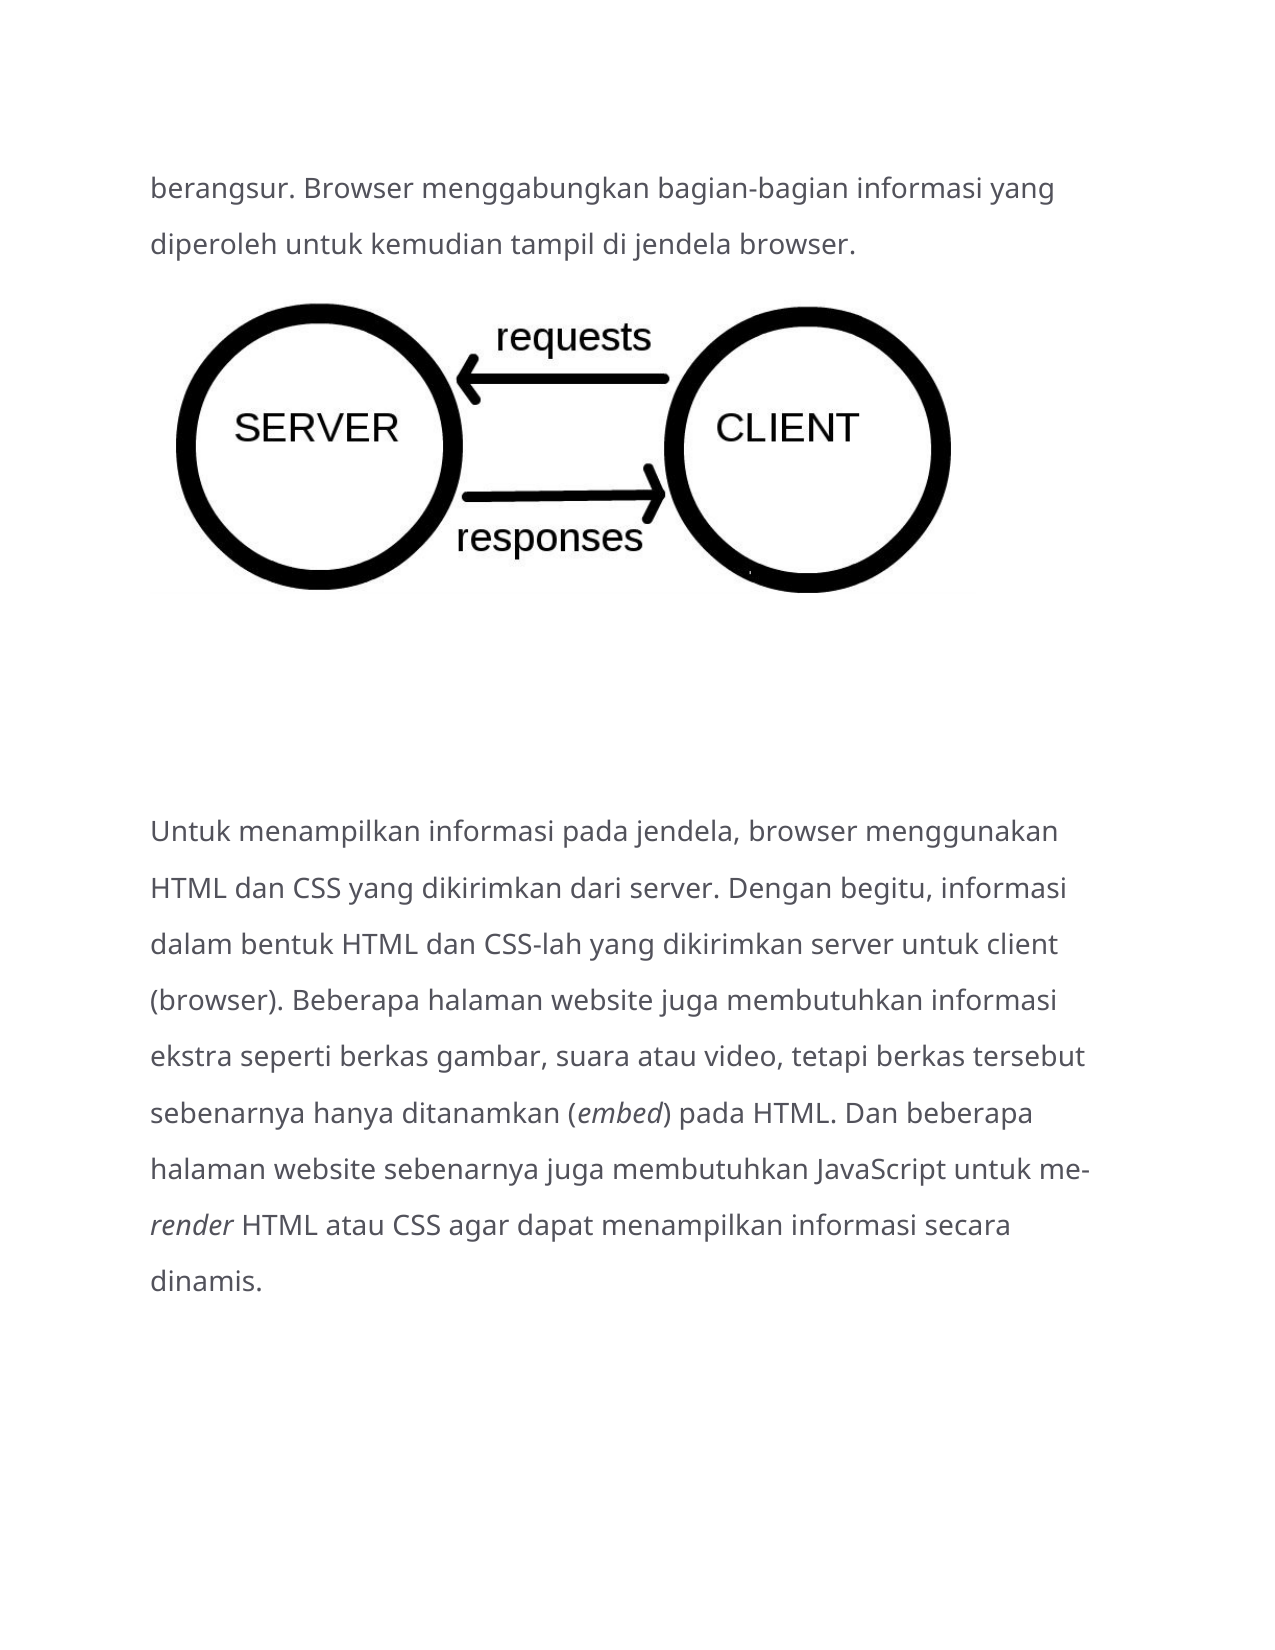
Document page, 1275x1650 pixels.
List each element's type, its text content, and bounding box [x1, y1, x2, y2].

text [150, 150, 1125, 262]
text Untuk menampilkan informasi pada jendela, browser menggunakan HTML dan CSS yang dikirimkan dari server. Dengan begitu, informasi dalam bentuk HTML dan CSS-lah yang dikirimkan server untuk client (browser). Beberapa halaman website juga membutuhkan informasi ekstra seperti berkas gambar, suara atau video, tetapi berkas tersebut sebenarnya hanya ditanamkan (embed) pada HTML. Dan beberapa halaman website sebenarnya juga membutuhkan JavaScript untuk me-render HTML atau CSS agar dapat menampilkan informasi secara dinamis. [150, 794, 1125, 1300]
picture [150, 291, 976, 594]
